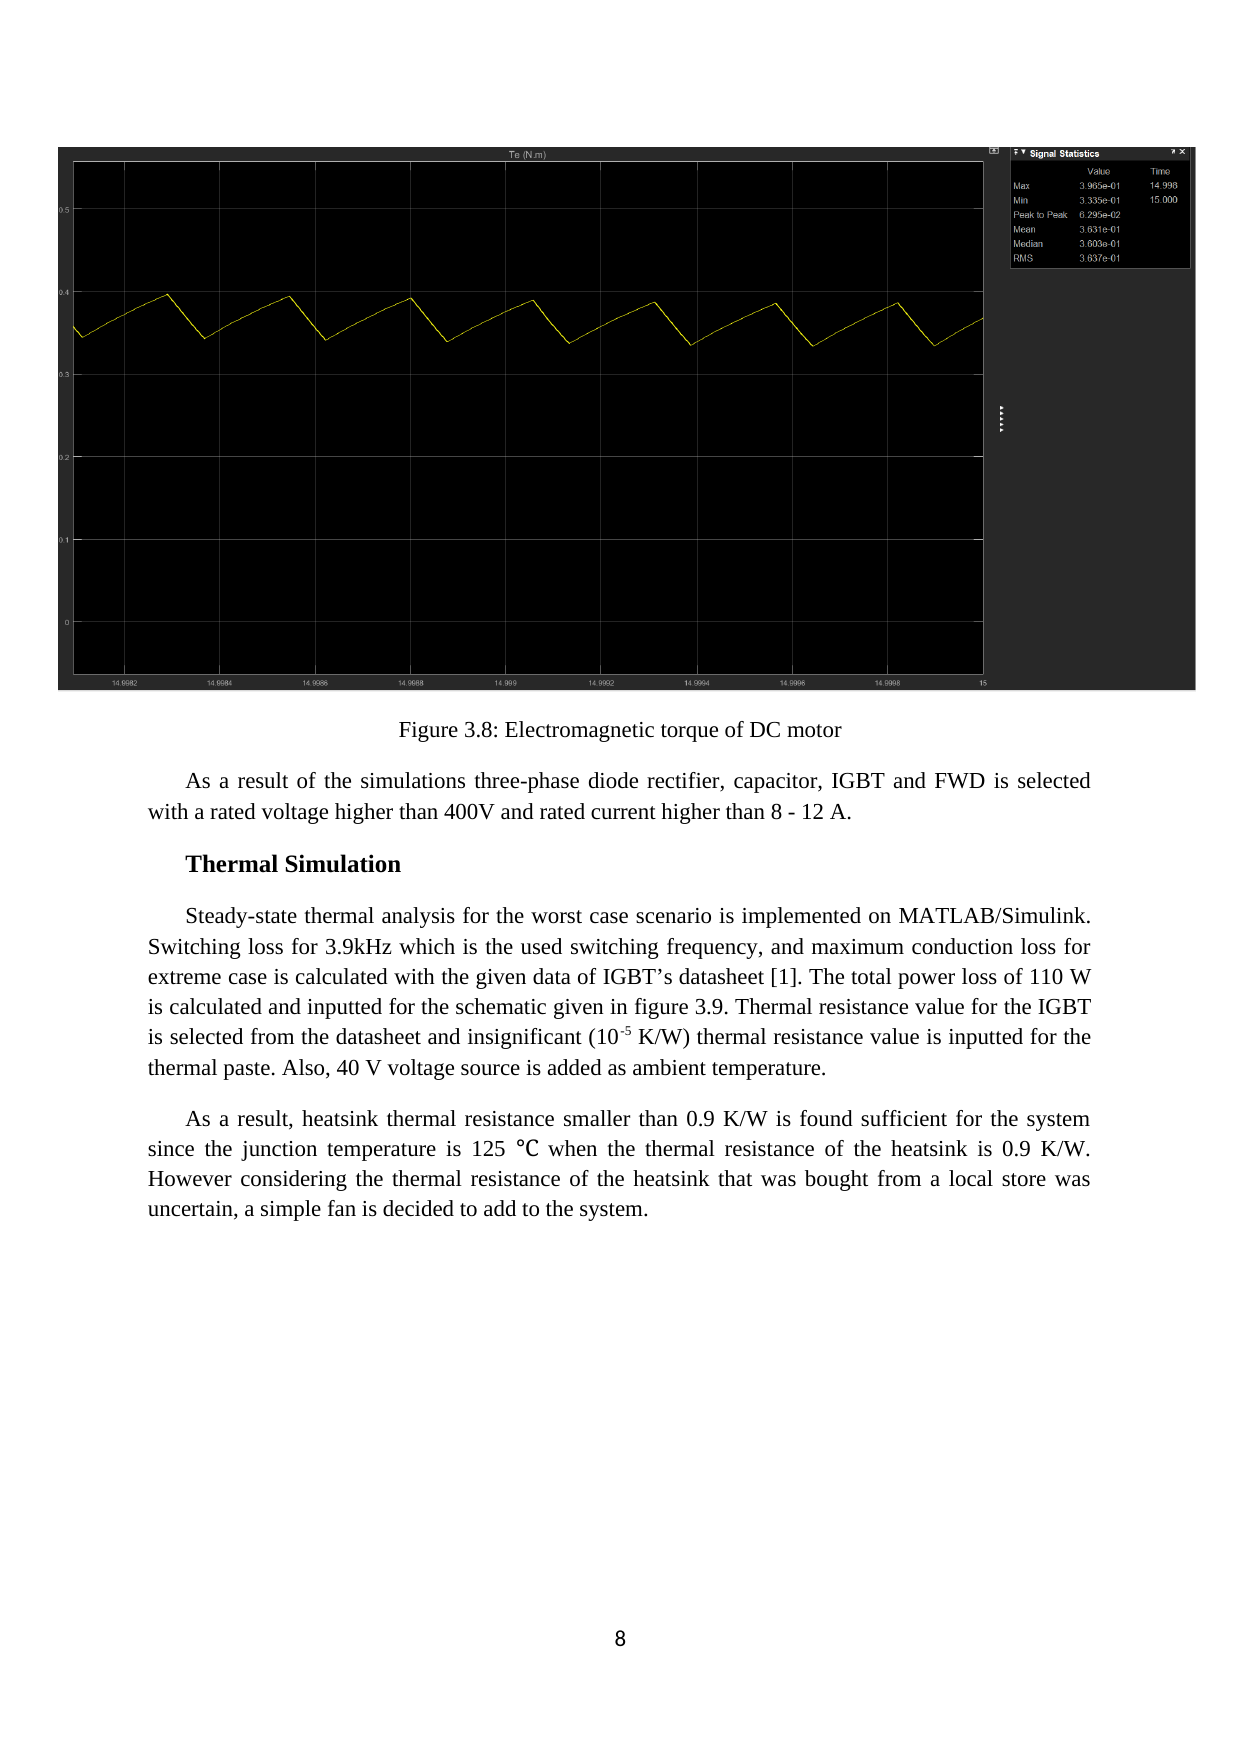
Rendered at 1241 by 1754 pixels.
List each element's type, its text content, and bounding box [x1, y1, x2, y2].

text Figure 3.8: Electromagnetic torque of DC motor [148, 716, 1093, 743]
text As a result, heatsink thermal resistance smaller than 0.9 K/W is found sufficient for the system since the junction temperature is 125 ℃ when the thermal resistance of the heatsink is 0.9 K/W. However considering the thermal resistance of the heatsink that was bought from a local store was uncertain, a simple fan is decided to add to the system. [148, 1105, 1093, 1222]
picture [58, 147, 1196, 692]
text Thermal Simulation [148, 849, 1093, 877]
text Steady-state thermal analysis for the worst case scenario is implemented on MATLAB/Simulink. Switching loss for 3.9kHz which is the used switching frequency, and maximum conduction loss for extreme case is calculated with the given data of IGBT’s datasheet [1]. The total power loss of 110 W is calculated and inputted for the schematic given in figure 3.9. Thermal resistance value for the IGBT is selected from the datasheet and insignificant (10-5 K/W) thermal resistance value is inputted for the thermal paste. Also, 40 V voltage source is added as ambient temperature. [148, 903, 1093, 1080]
text As a result of the simulations three-phase diode rectifier, capacitor, IGBT and FWD is selected with a rated voltage higher than 400V and rated current higher than 8 - 12 A. [148, 767, 1093, 824]
